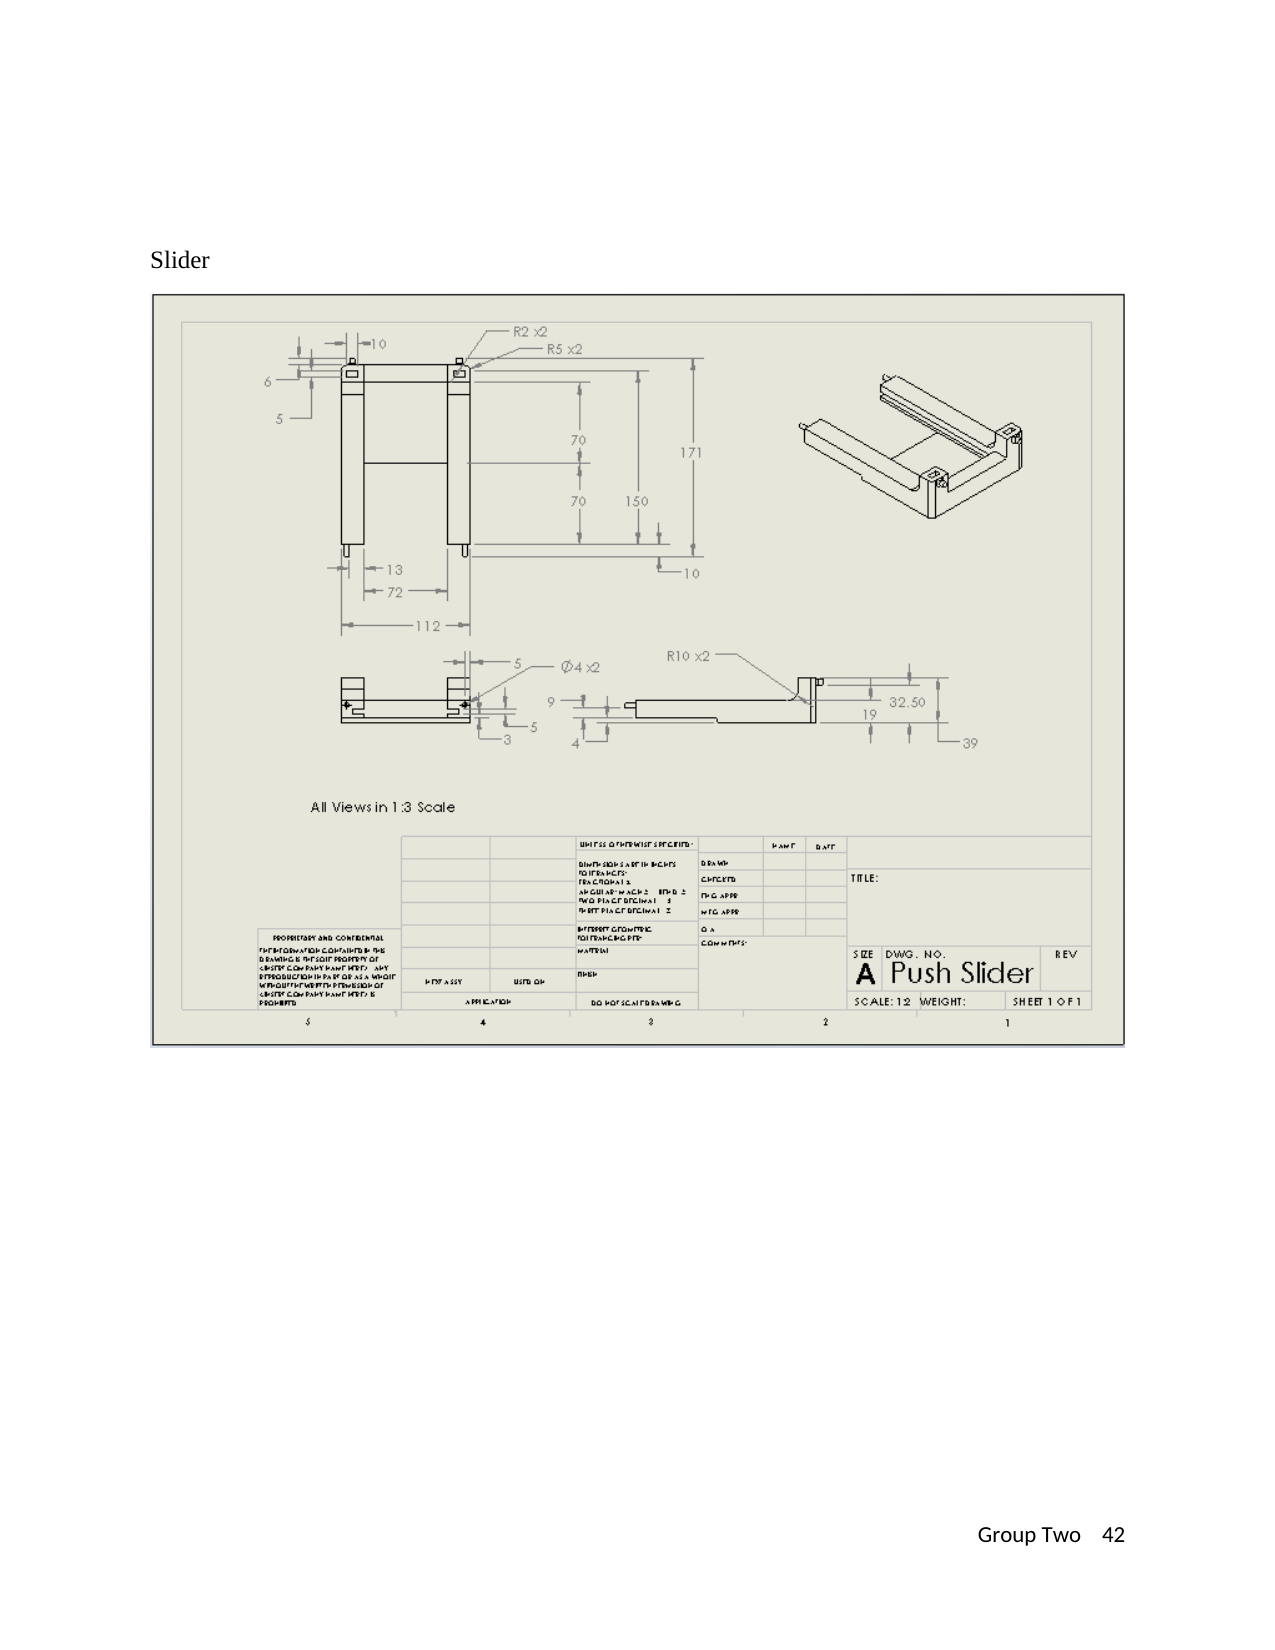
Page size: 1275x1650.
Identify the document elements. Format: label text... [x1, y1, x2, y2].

text Slider [150, 245, 1125, 274]
picture [150, 293, 1125, 1048]
